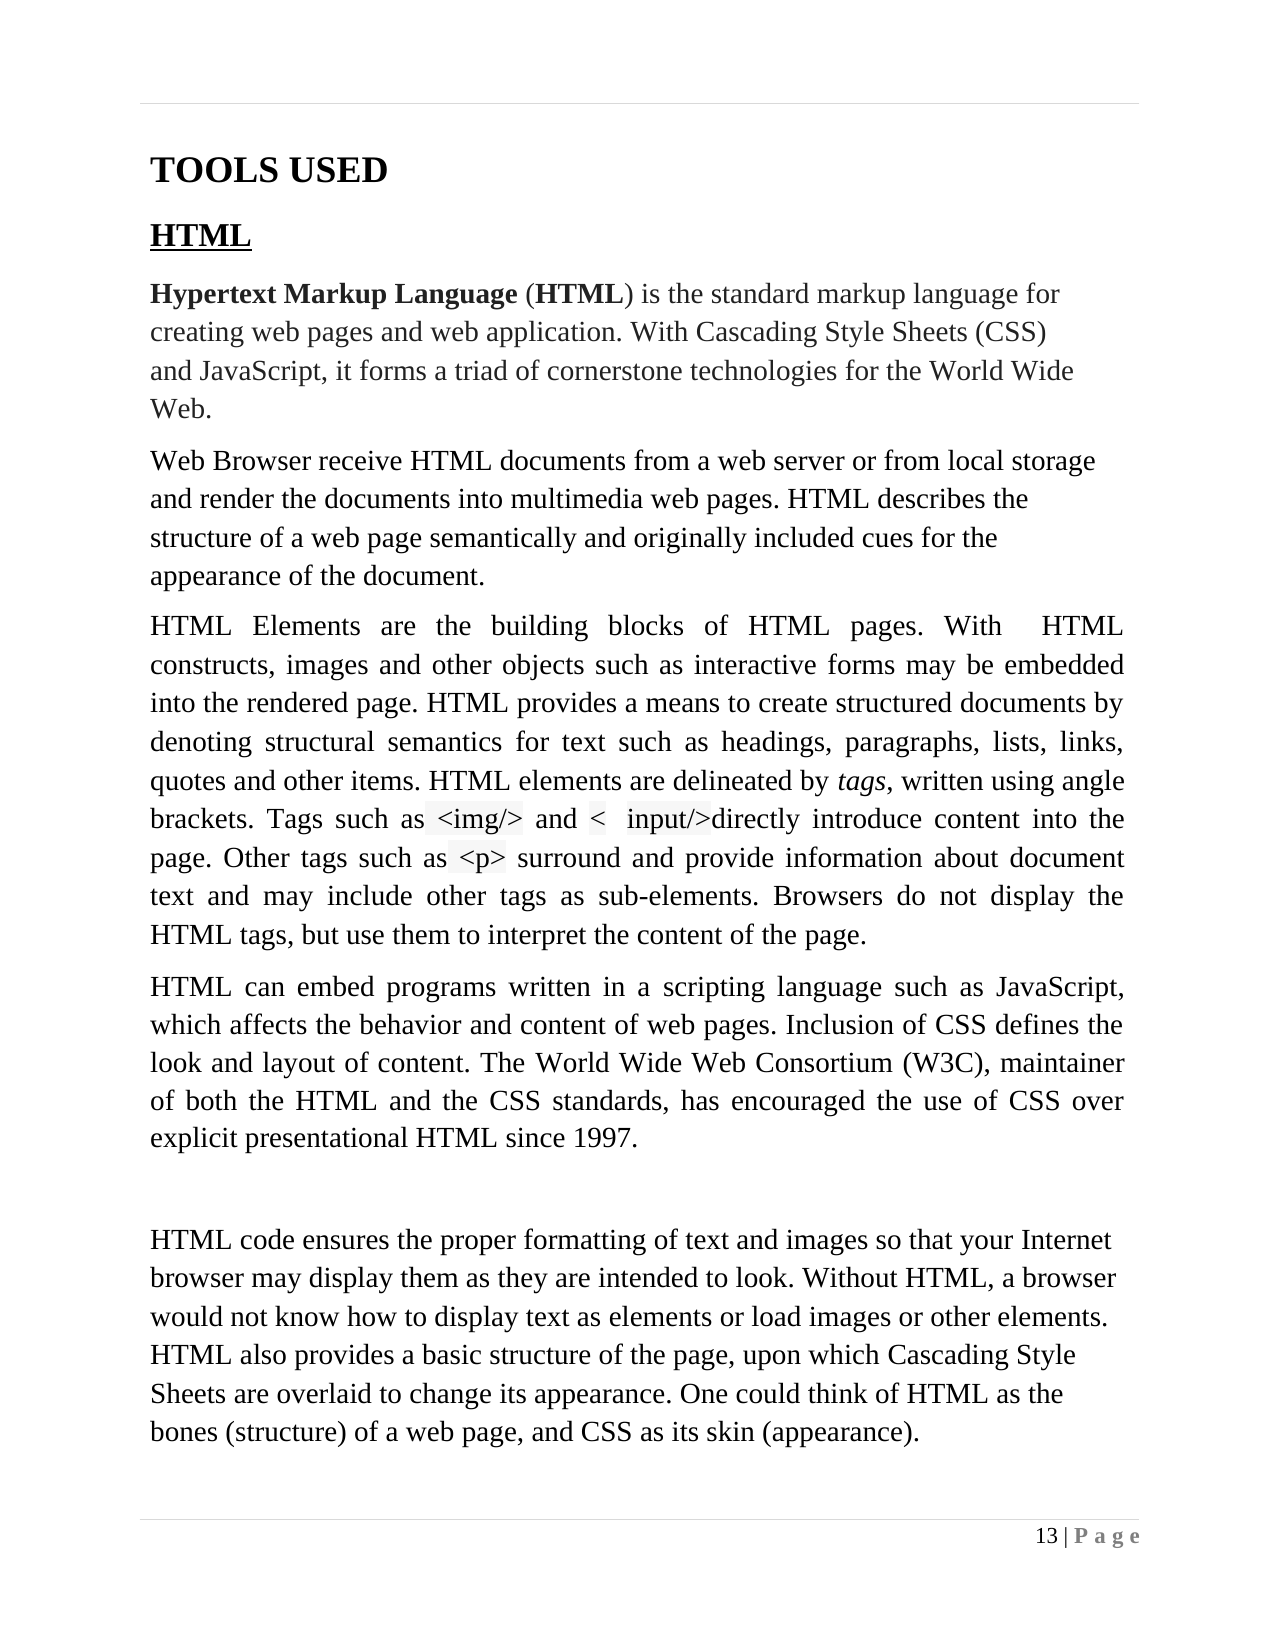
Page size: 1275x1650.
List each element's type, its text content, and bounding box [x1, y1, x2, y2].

text HTML can embed programs written in a scripting language such as JavaScript, which affects the behavior and content of web pages. Inclusion of CSS defines the look and layout of content. The World Wide Web Consortium (W3C), maintainer of both the HTML and the CSS standards, has encouraged the use of CSS over explicit presentational HTML since 1997. [150, 969, 1125, 1154]
text HTML code ensures the proper formatting of text and images so that your Internet browser may display them as they are intended to look. Without HTML, a browser would not know how to display text as elements or load images or other elements. HTML also provides a basic structure of the page, upon which Cascading Style Sheets are overlaid to change its appearance. One could think of HTML as the bones (structure) of a web page, and CSS as its skin (appearance). [150, 1222, 1123, 1448]
text HTML Elements are the building blocks of HTML pages. With HTML constructs, images and other objects such as interactive forms may be embedded into the rendered page. HTML provides a means to create structured documents by denoting structural semantics for text such as headings, paragraphs, lists, links, quotes and other items. HTML elements are delineated by tags, written using angle brackets. Tags such as <img/> and < input/>directly introduce content into the page. Other tags such as <p> surround and provide information about document text and may include other tags as sub-elements. Browsers do not display the HTML tags, but use them to interpret the content of the page. [150, 608, 1125, 950]
text TOOLS USED [150, 148, 1139, 191]
text Hypertext Markup Language (HTML) is the standard markup language for creating web pages and web application. With Cascading Style Sheets (CSS) and JavaScript, it forms a triad of cornerstone technologies for the World Wide Web. [150, 276, 1081, 425]
subtitle HTML [150, 216, 1139, 254]
text Web Browser receive HTML documents from a web server or from local storage and render the documents into multimedia web pages. HTML describes the structure of a web page semantically and originally included cues for the appearance of the document. [150, 443, 1123, 592]
